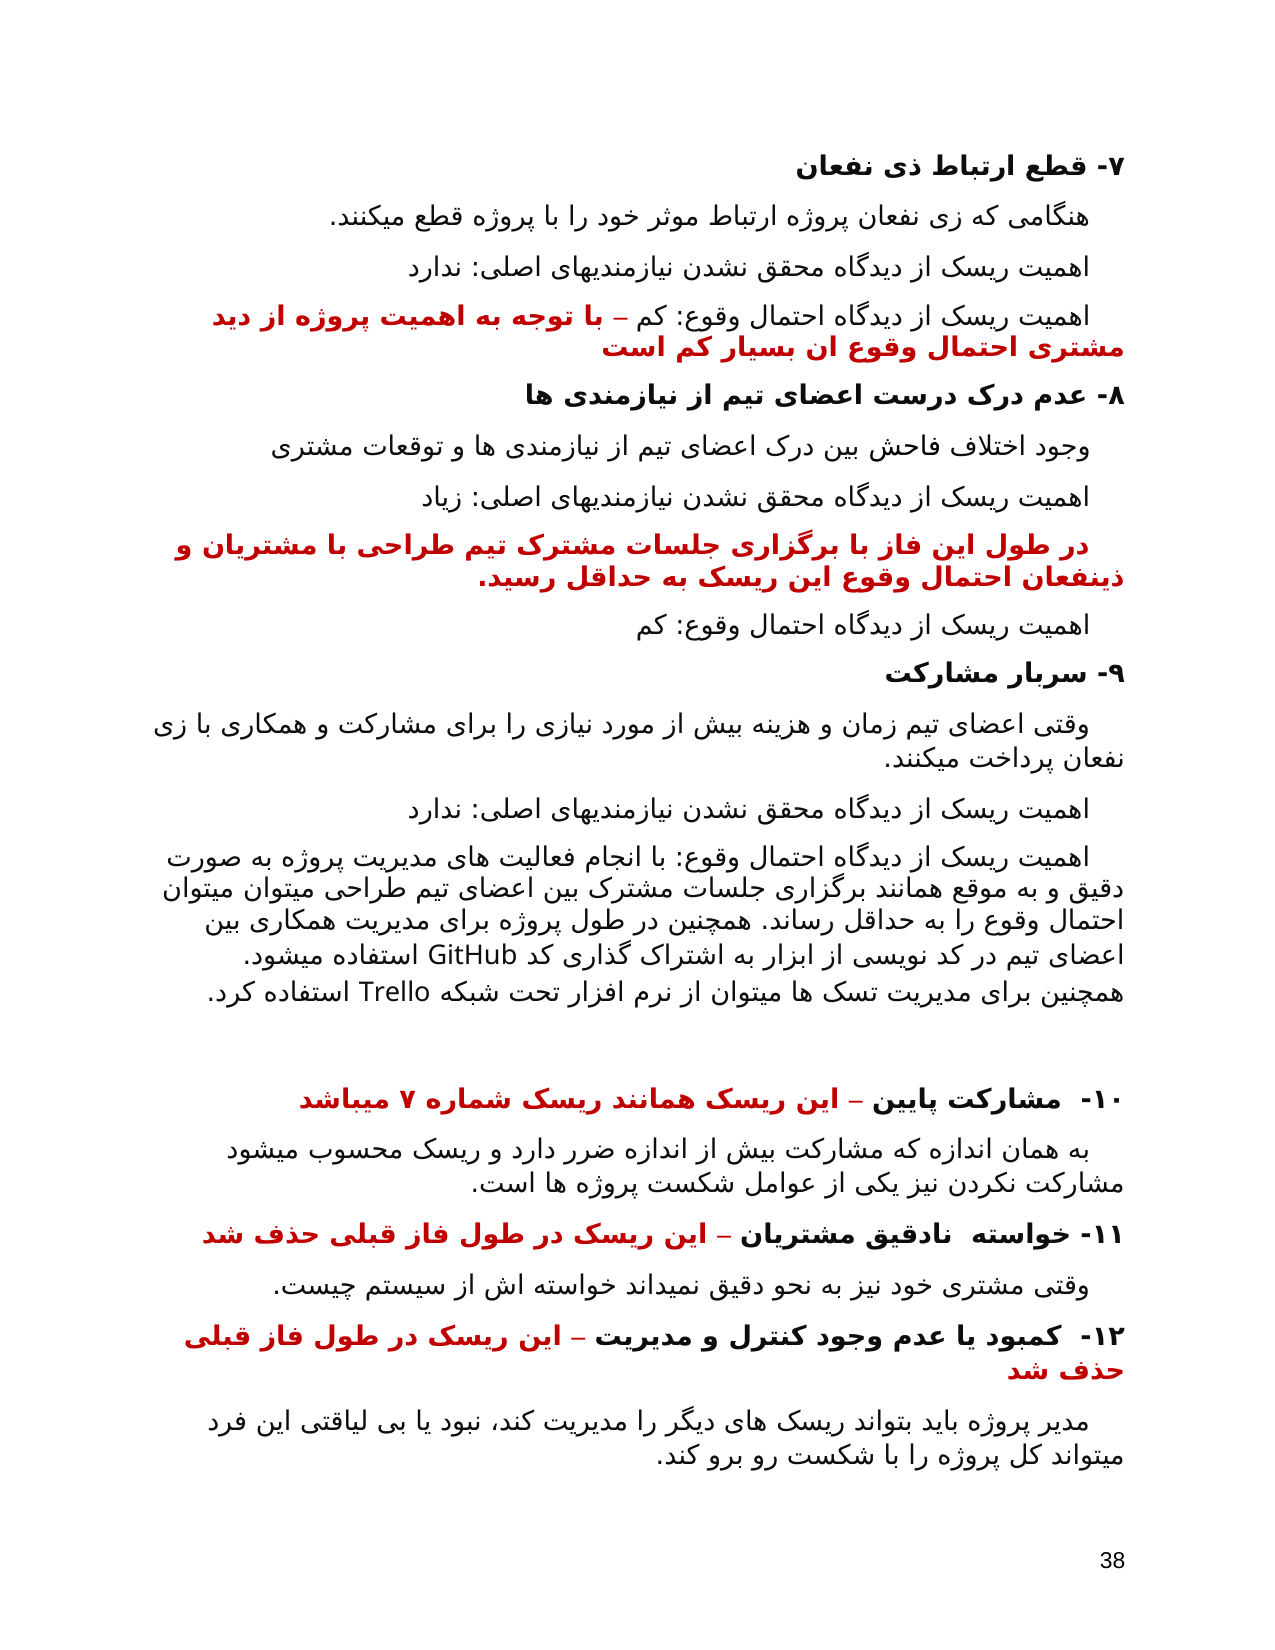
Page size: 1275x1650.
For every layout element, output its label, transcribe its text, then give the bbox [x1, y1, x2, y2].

text ۸- عدم درک درست اعضای تیم از نیازمندی ها [150, 380, 1125, 411]
text اهمیت ریسک از دیدگاه احتمال وقوع: کم [150, 609, 1125, 641]
text وقتی مشتری خود نیز به نحو دقیق نمیداند خواسته اش از سیستم چیست. [150, 1269, 1125, 1301]
text وجود اختلاف فاحش بین درک اعضای تیم از نیازمندی ها و توقعات مشتری [150, 430, 1125, 462]
text اهمیت ریسک از دیدگاه احتمال وقوع: با انجام فعالیت های مدیریت پروژه به صورت دقیق و به موقع همانند برگزاری جلسات مشترک بین اعضای تیم طراحی میتوان میتوان احتمال وقوع را به حداقل رساند. همچنین در طول پروژه برای مدیریت همکاری بین اعضای تیم در کد نویسی از ابزار به اشتراک گذاری کد GitHub استفاده میشود. همچنین برای مدیریت تسک ها میتوان از نرم افزار تحت شبکه Trello استفاده کرد. [150, 841, 1125, 1009]
text اهمیت ریسک از دیدگاه محقق نشدن نیازمندیهای اصلی: زیاد [150, 481, 1125, 513]
text مدیر پروژه باید بتواند ریسک های دیگر را مدیریت کند، نبود یا بی لیاقتی این فرد میتواند کل پروژه را با شکست رو برو کند. [150, 1405, 1125, 1471]
text وقتی اعضای تیم زمان و هزینه بیش از مورد نیازی را برای مشارکت و همکاری با زی نفعان پرداخت میکنند. [150, 708, 1125, 774]
text اهمیت ریسک از دیدگاه محقق نشدن نیازمندیهای اصلی: ندارد [150, 251, 1125, 283]
text اهمیت ریسک از دیدگاه محقق نشدن نیازمندیهای اصلی: ندارد [150, 793, 1125, 824]
text ۱۰- مشارکت پایین – این ریسک همانند ریسک شماره ۷ میباشد [150, 1083, 1125, 1114]
text ۱۱- خواسته نادقیق مشتریان – این ریسک در طول فاز قبلی حذف شد [150, 1218, 1125, 1250]
text ۷- قطع ارتباط ذی نفعان [150, 150, 1125, 182]
text به همان اندازه که مشارکت بیش از اندازه ضرر دارد و ریسک محسوب میشود مشارکت نکردن نیز یکی از عوامل شکست پروژه ها است. [150, 1134, 1125, 1199]
text هنگامی که زی نفعان پروژه ارتباط موثر خود را با پروژه قطع میکنند. [150, 201, 1125, 232]
text ۱۲- کمبود یا عدم وجود کنترل و مدیریت – این ریسک در طول فاز قبلی حذف شد [150, 1320, 1125, 1386]
text ۹- سربار مشارکت [150, 657, 1125, 689]
text اهمیت ریسک از دیدگاه احتمال وقوع: کم – با توجه به اهمیت پروژه از دید مشتری احتمال وقوع ان بسیار کم است [150, 300, 1125, 363]
text در طول این فاز با برگزاری جلسات مشترک تیم طراحی با مشتریان و ذینفعان احتمال وقوع این ریسک به حداقل رسید. [150, 529, 1125, 592]
